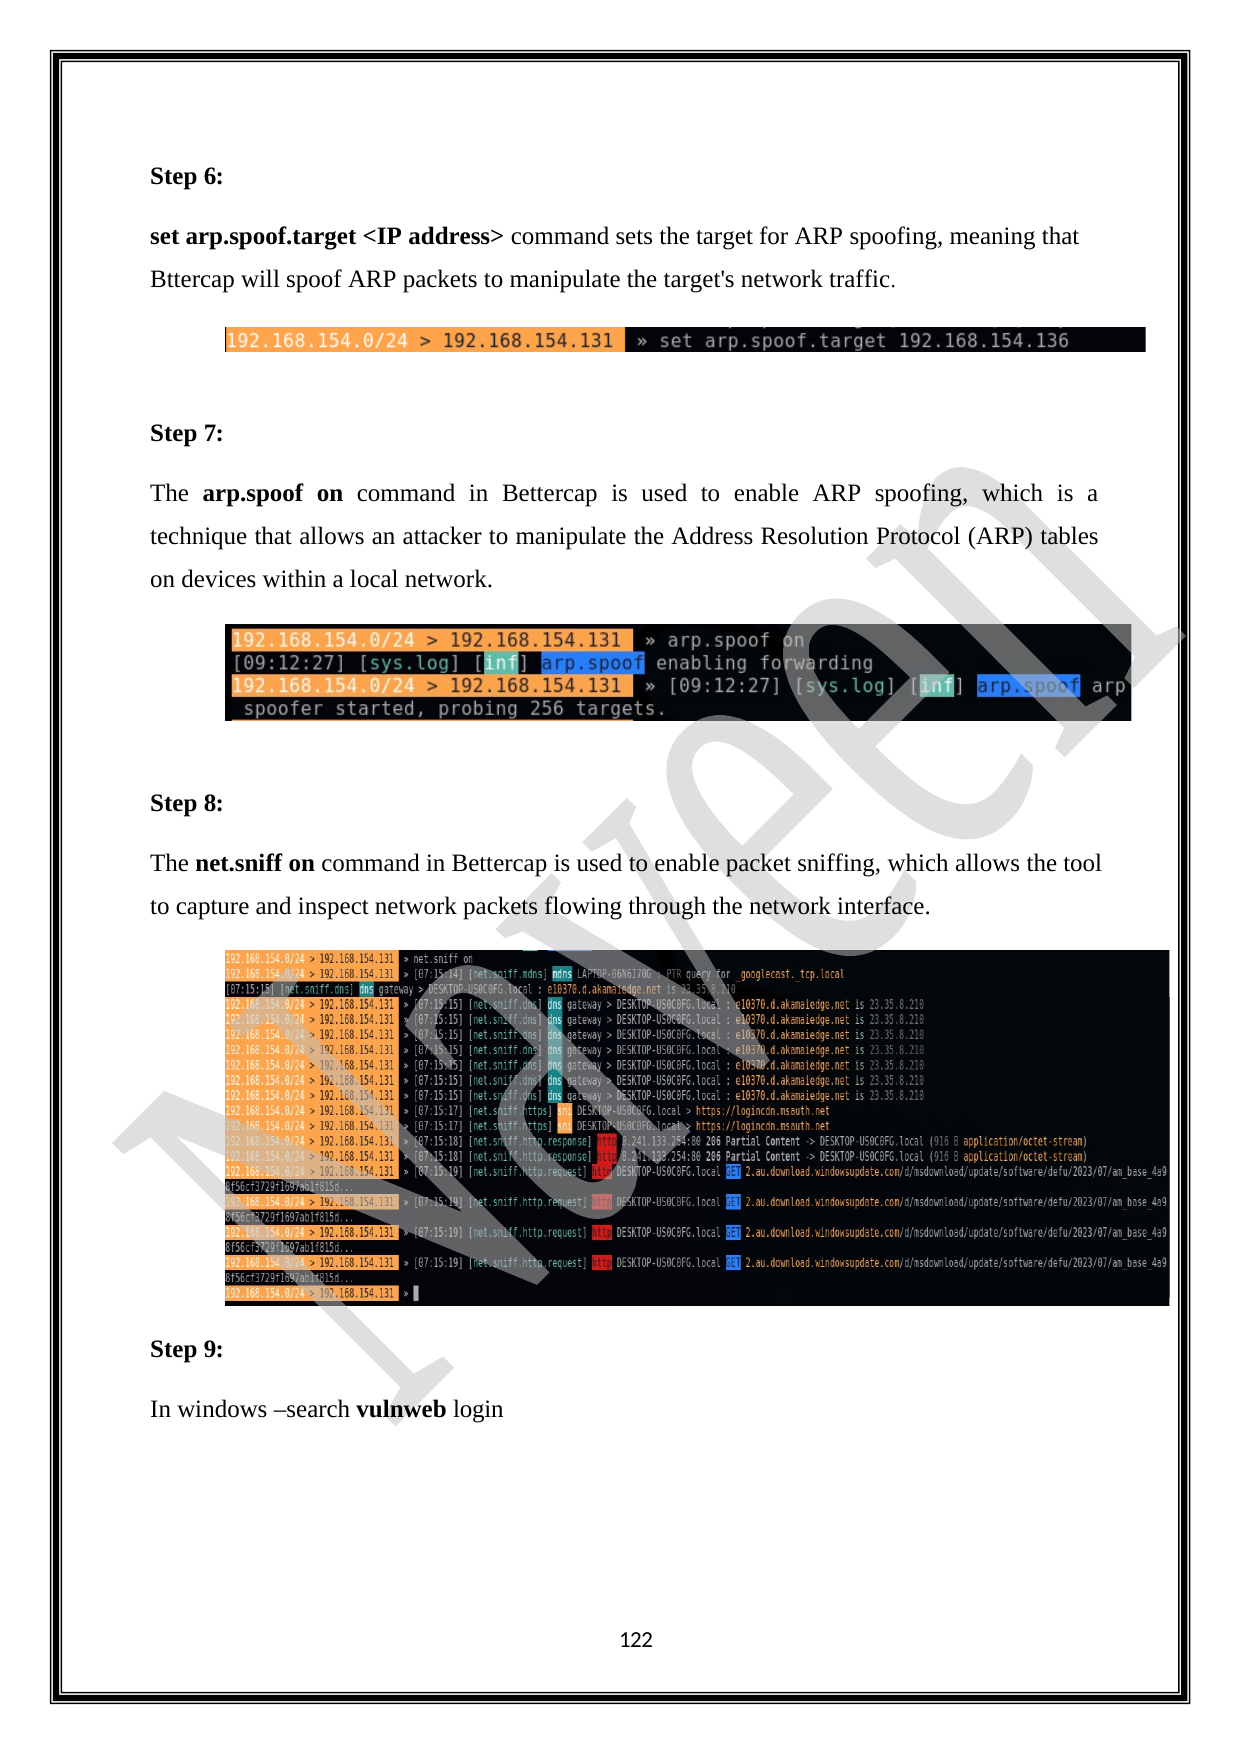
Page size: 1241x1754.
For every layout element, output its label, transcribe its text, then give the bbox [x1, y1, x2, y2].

picture [225, 624, 809, 721]
subtitle Step 8: [150, 788, 1180, 817]
picture [225, 1213, 318, 1306]
picture [225, 950, 1170, 1306]
picture [899, 624, 1056, 721]
picture [809, 625, 909, 721]
text In windows –search vulnweb login [150, 1394, 1180, 1423]
picture [225, 327, 1146, 352]
subtitle Step 7: [150, 418, 1180, 447]
text The arp.spoof on command in Bettercap is used to enable ARP spoofing, which is a technique that allows an attacker to manipulate the Address Resolution Protocol (ARP) tables on devices within a local network. [150, 478, 1099, 593]
picture [622, 950, 718, 1007]
text set arp.spoof.target <IP address> command sets the target for ARP spoofing, meaning that Bttercap will spoof ARP packets to manipulate the target's network traffic. [150, 221, 1113, 293]
subtitle Step 9: [150, 1334, 1180, 1363]
picture [1005, 624, 1132, 721]
subtitle Step 6: [150, 161, 1180, 190]
text The net.sniff on command in Bettercap is used to enable packet sniffing, which allows the tool to capture and inspect network packets flowing through the network interface. [150, 848, 1102, 920]
